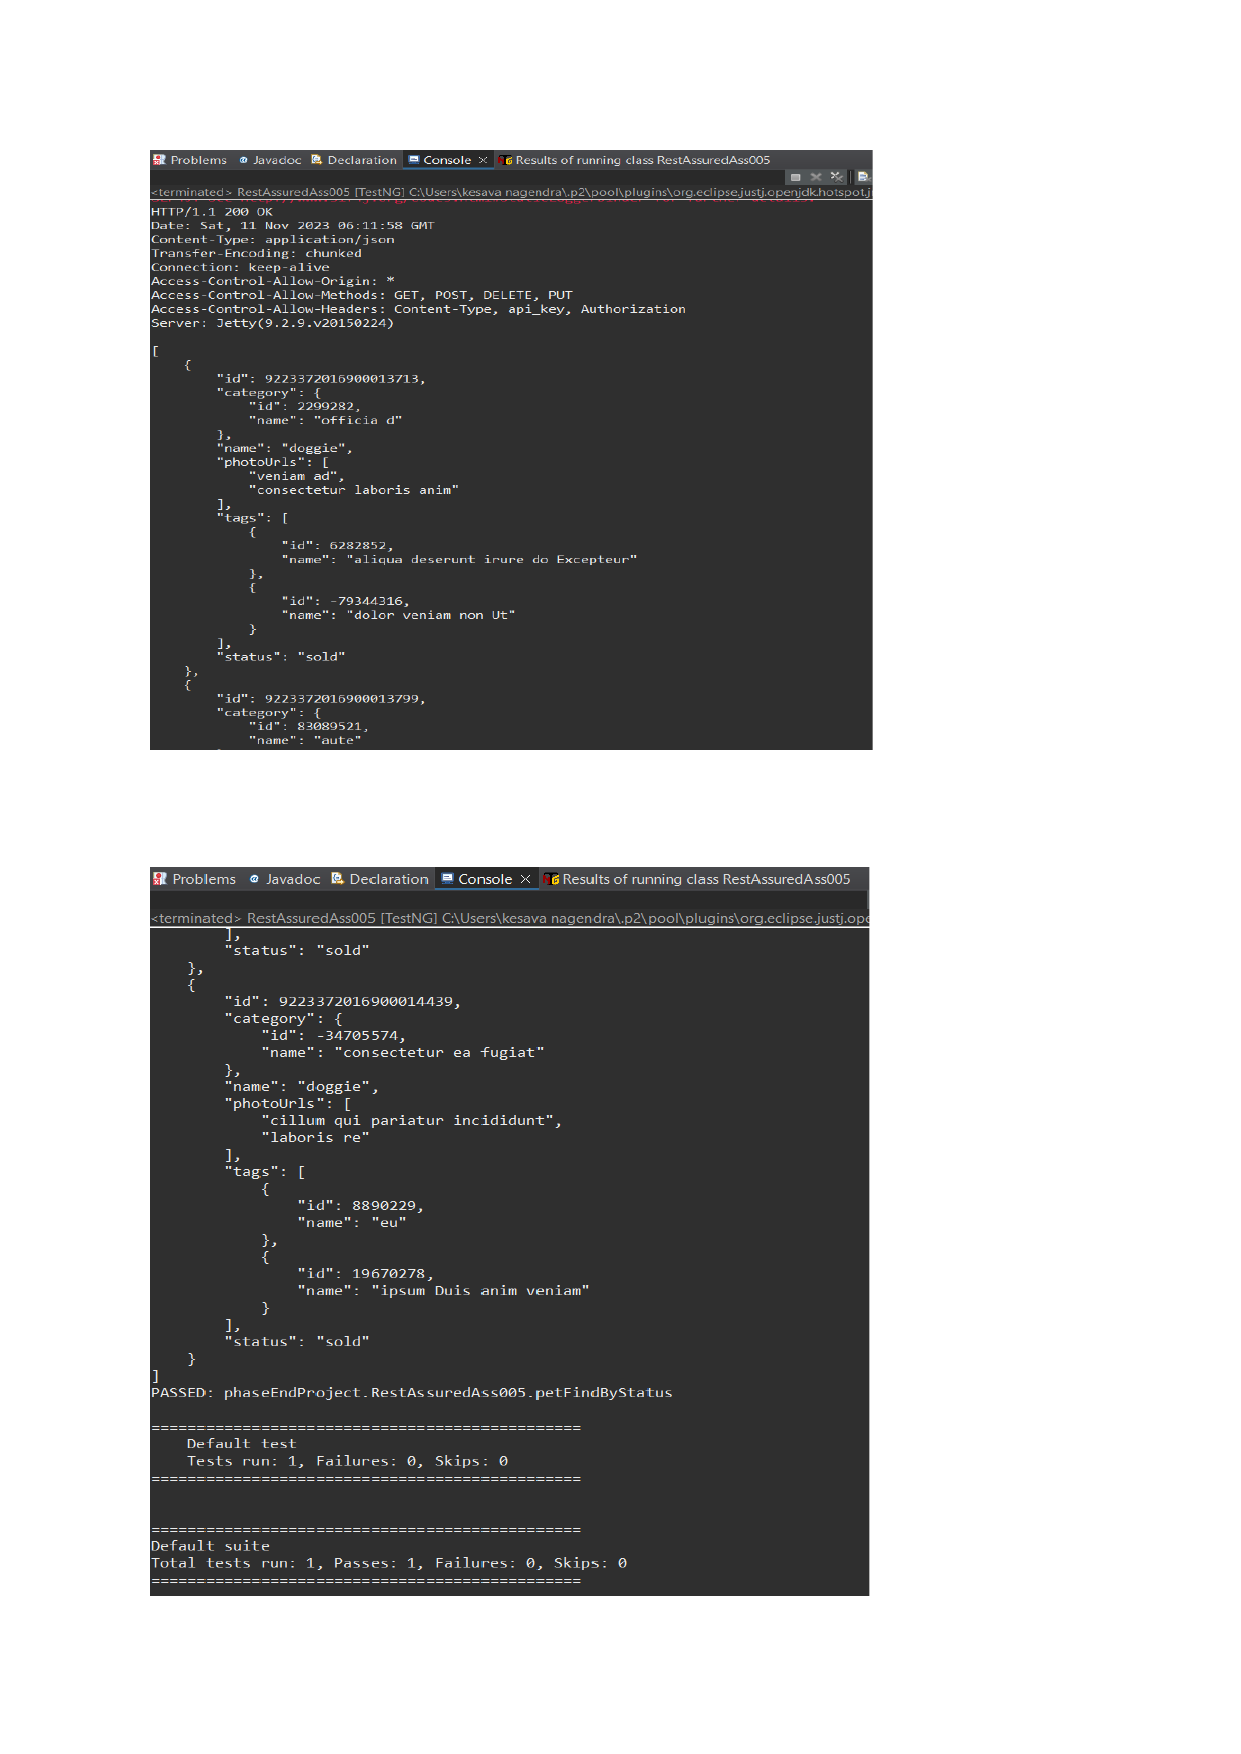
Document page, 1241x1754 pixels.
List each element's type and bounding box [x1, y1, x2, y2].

picture [150, 150, 873, 750]
picture [150, 867, 870, 1596]
